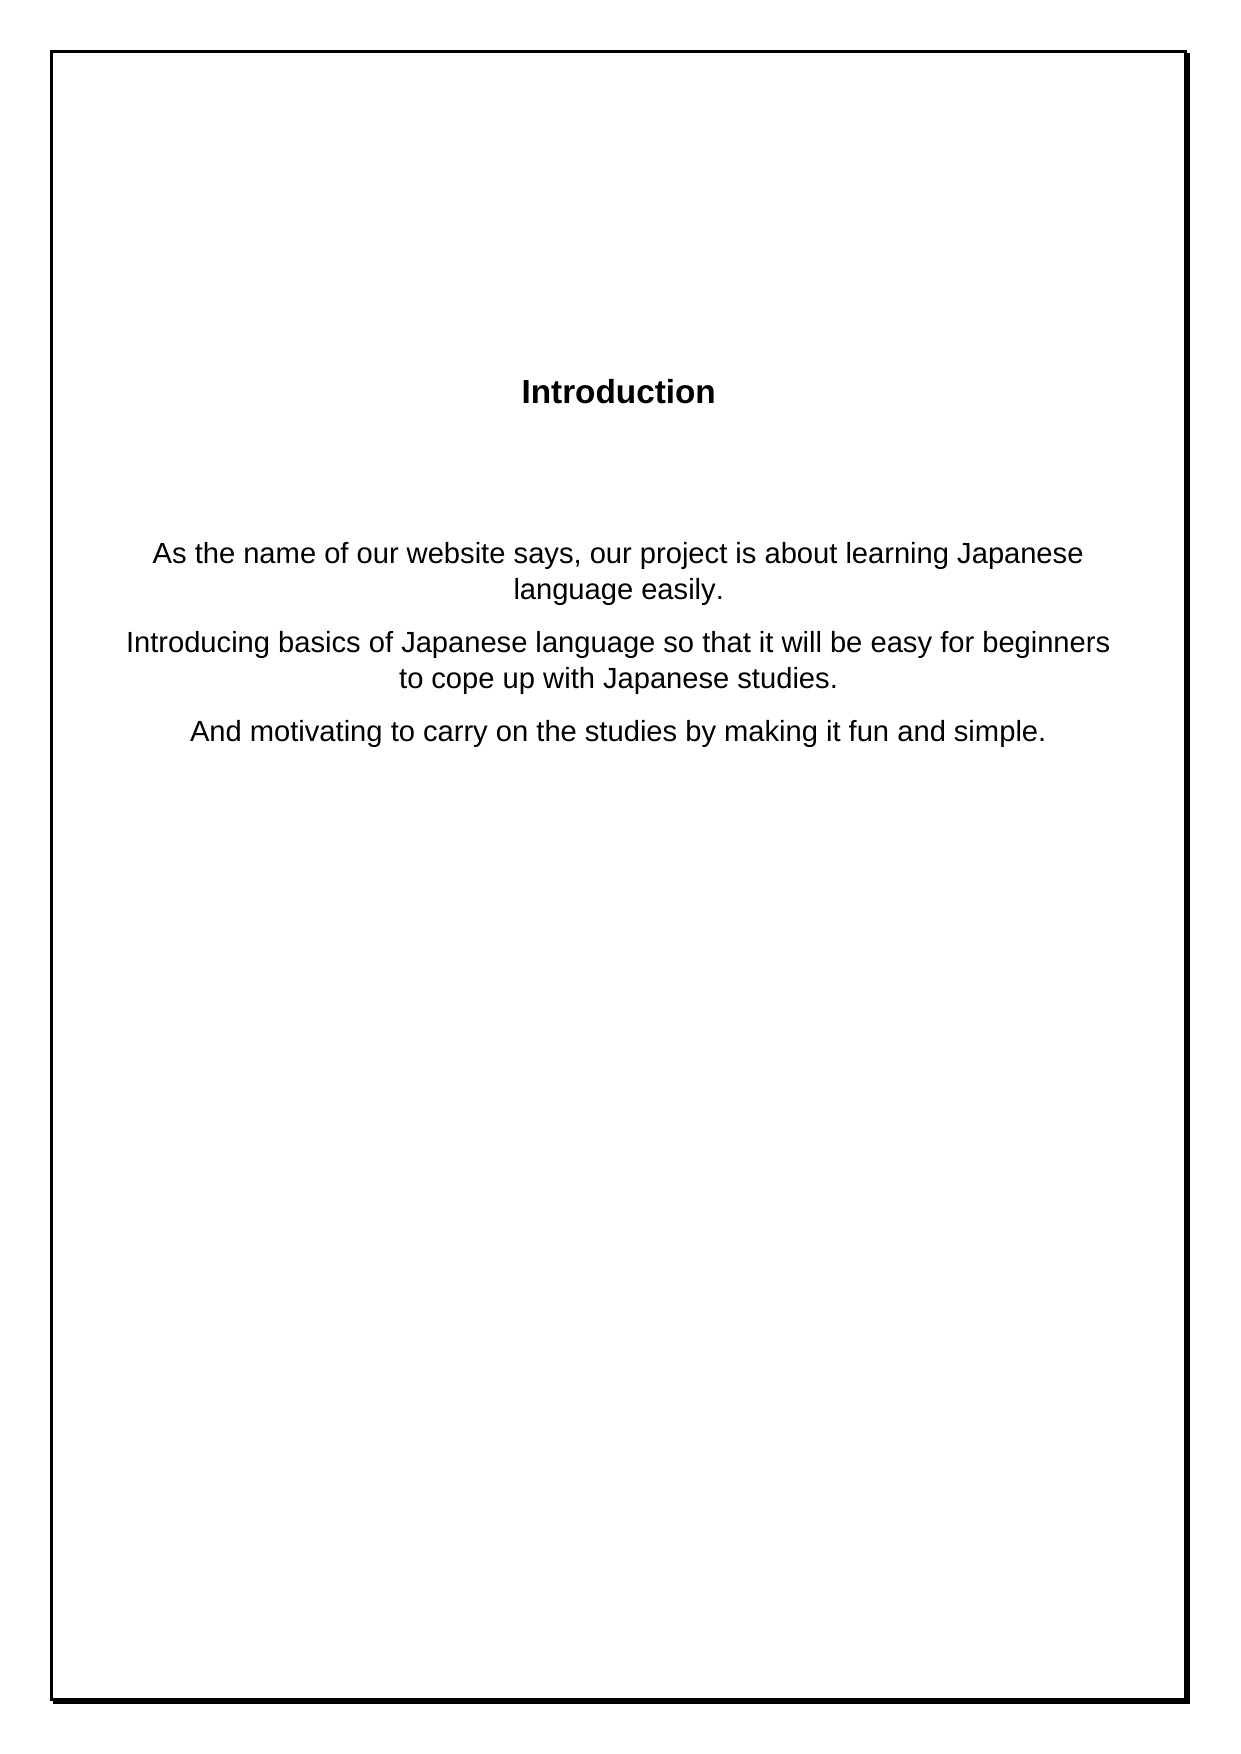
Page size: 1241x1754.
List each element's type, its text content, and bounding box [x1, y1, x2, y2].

text As the name of our website says, our project is about learning Japanese language easily. [112, 536, 1125, 605]
text And motivating to carry on the studies by making it fun and simple. [112, 713, 1125, 747]
text Introducing basics of Japanese language so that it will be easy for beginners to cope up with Japanese studies. [112, 624, 1125, 694]
text Introduction [112, 372, 1125, 410]
